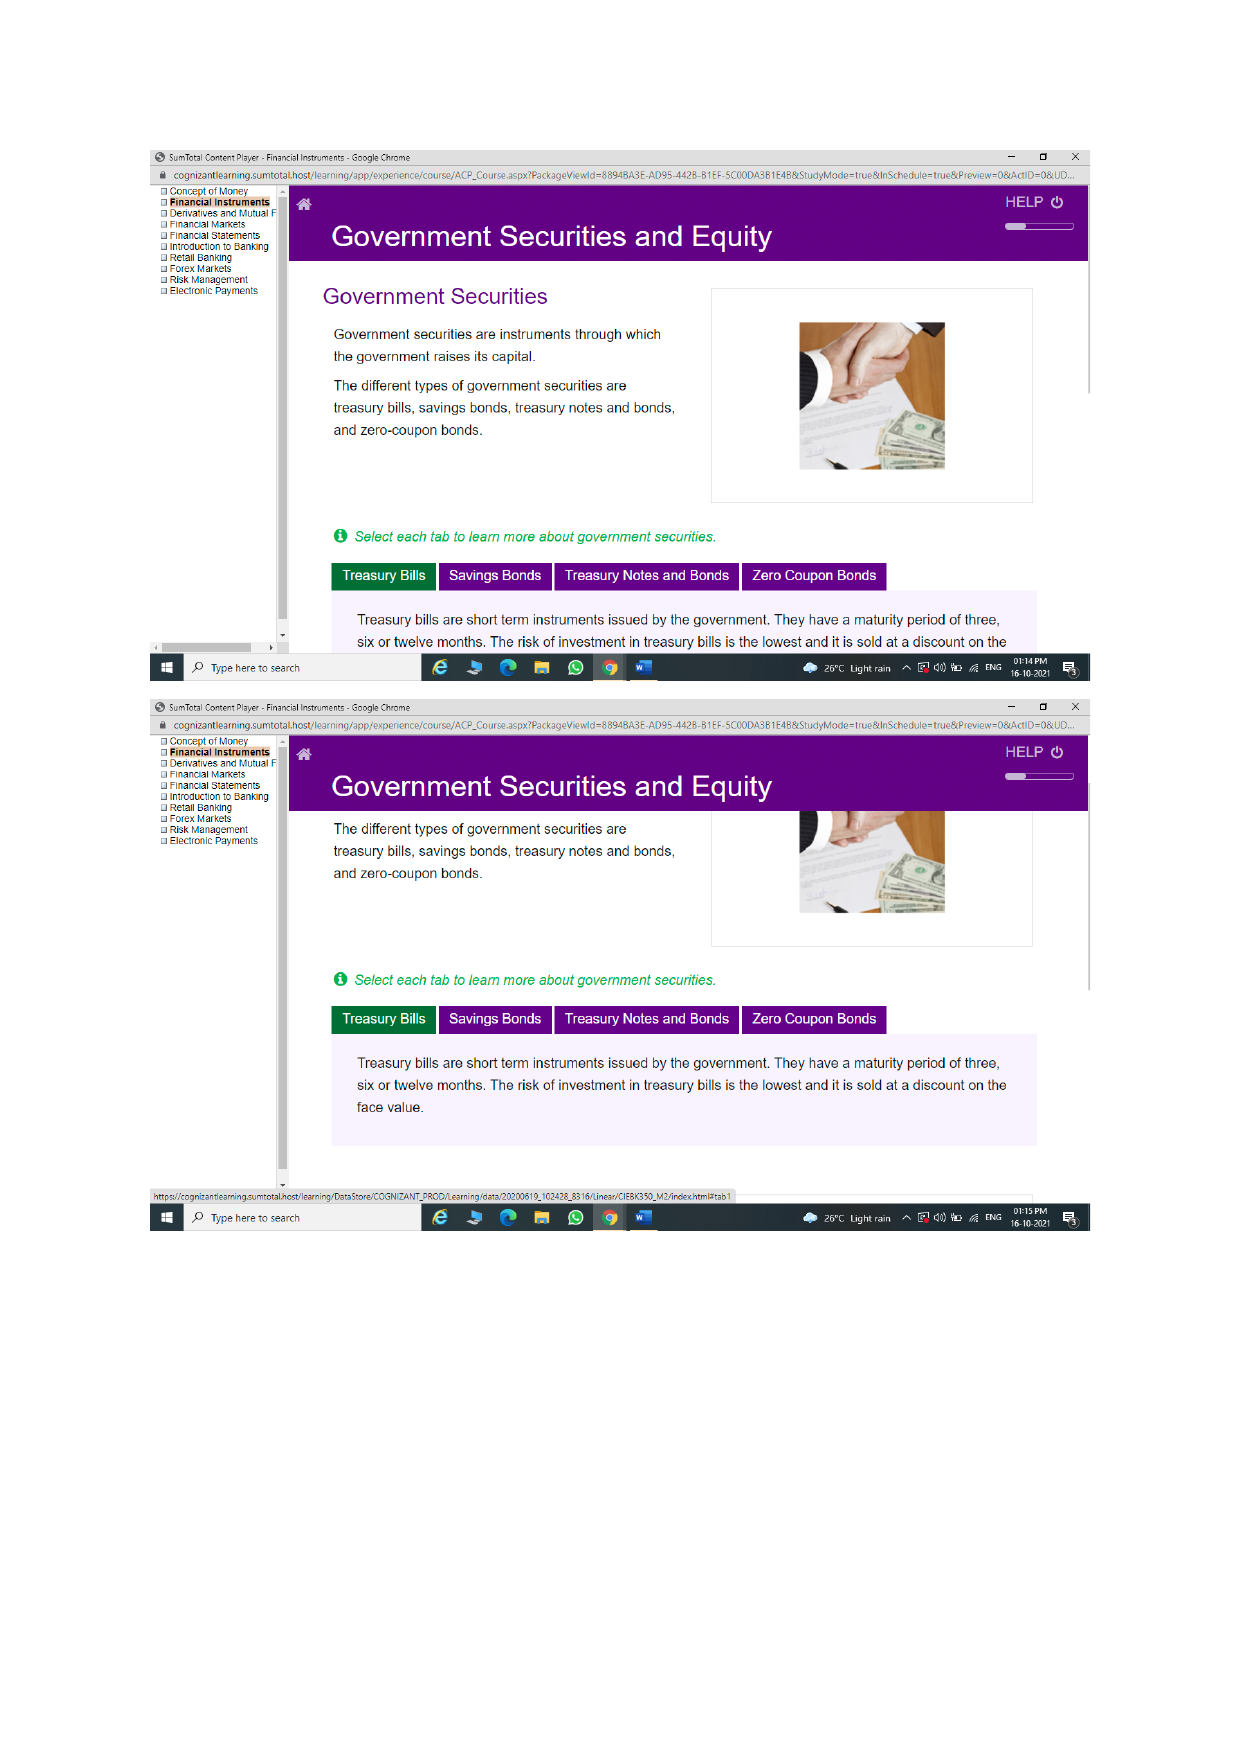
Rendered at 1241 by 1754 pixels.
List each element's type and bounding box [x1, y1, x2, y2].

picture [150, 699, 1091, 1231]
picture [150, 150, 1091, 681]
